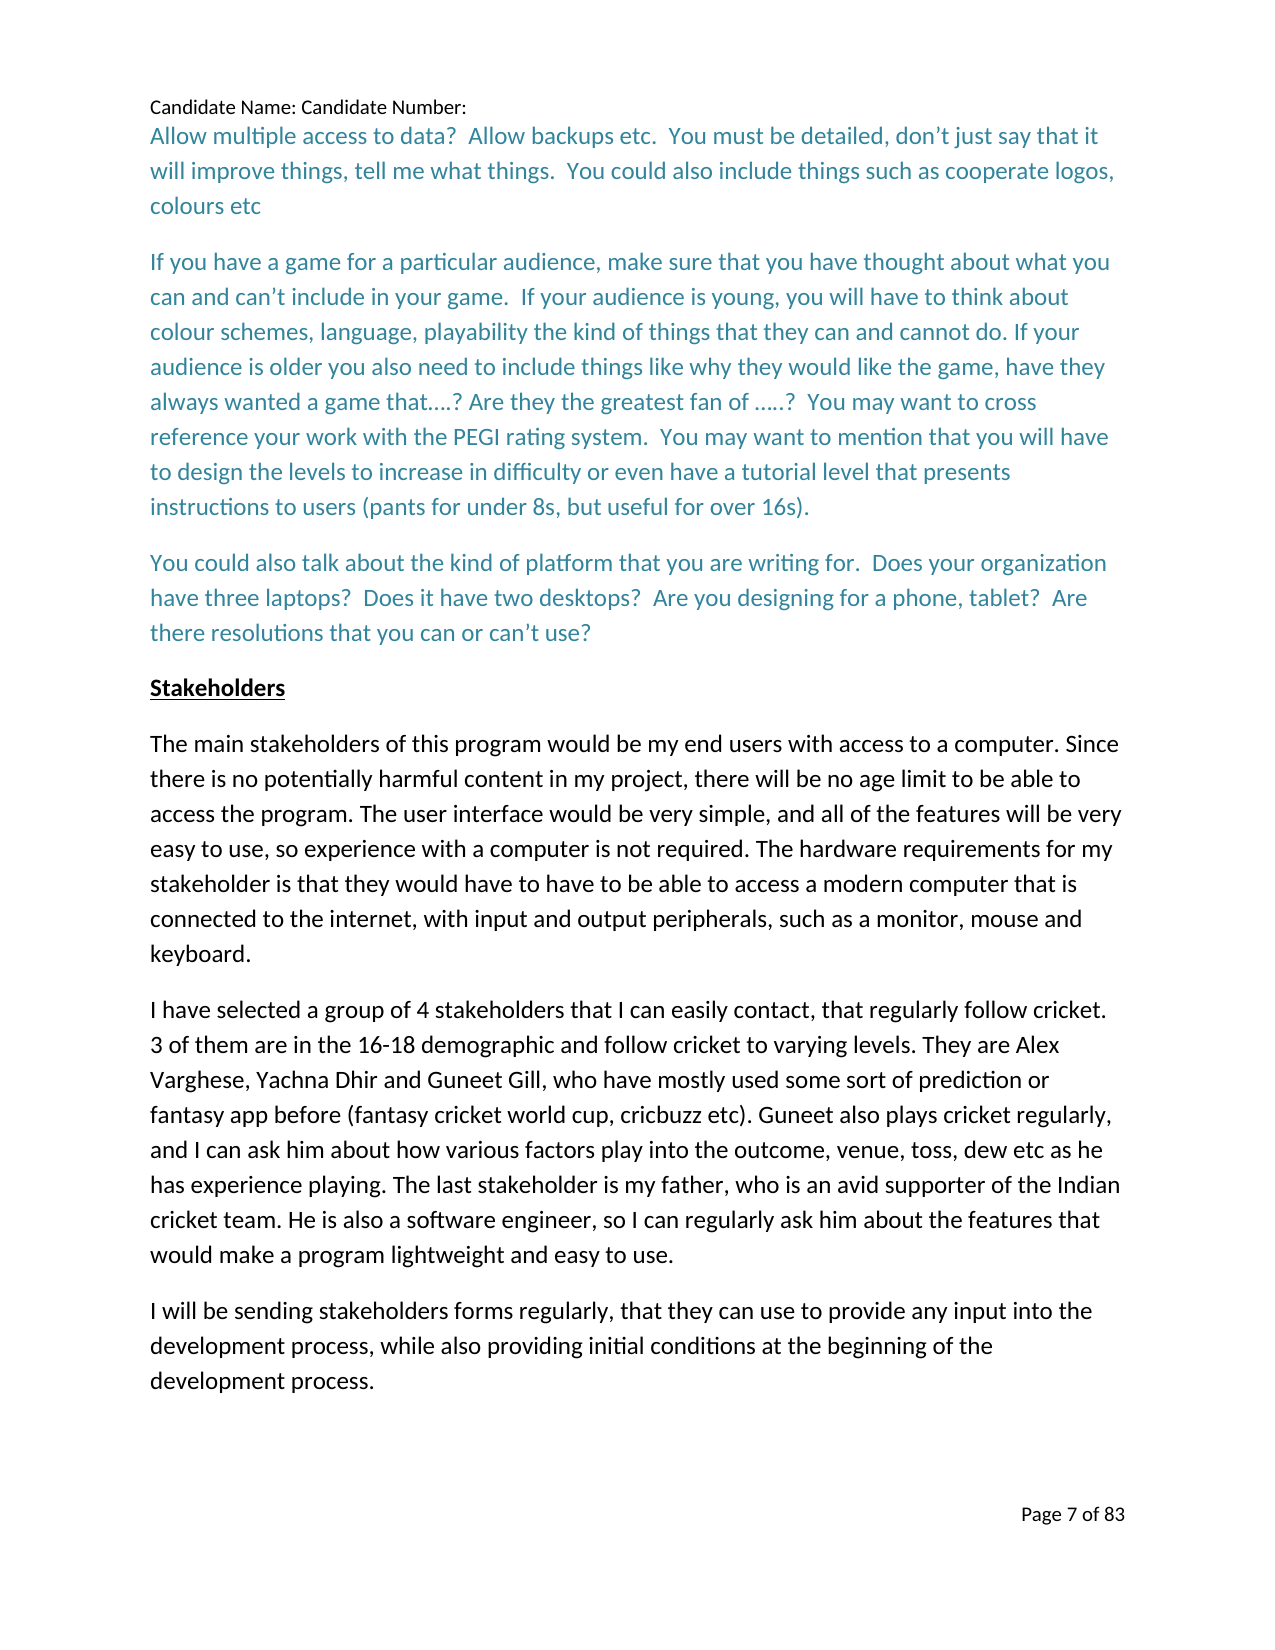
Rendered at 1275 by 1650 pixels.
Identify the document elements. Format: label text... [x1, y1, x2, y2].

text I have selected a group of 4 stakeholders that I can easily contact, that regularly follow cricket. 3 of them are in the 16-18 demographic and follow cricket to varying levels. They are Alex Varghese, Yachna Dhir and Guneet Gill, who have mostly used some sort of prediction or fantasy app before (fantasy cricket world cup, cricbuzz etc). Guneet also plays cricket regularly, and I can ask him about how various factors play into the outcome, venue, toss, dew etc as he has experience playing. The last stakeholder is my father, who is an avid supporter of the Indian cricket team. He is also a software engineer, so I can regularly ask him about the features that would make a program lightweight and easy to use. [150, 994, 1125, 1270]
text You could also talk about the kind of platform that you are writing for. Does your organization have three laptops? Does it have two desktops? Are you designing for a phone, tablet? Are there resolutions that you can or can’t use? [150, 547, 1125, 647]
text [149, 120, 1125, 221]
text Stakeholders [150, 672, 1125, 703]
text I will be sending stakeholders forms regularly, that they can use to provide any input into the development process, while also providing initial conditions at the beginning of the development process. [150, 1295, 1125, 1396]
text The main stakeholders of this program would be my end users with access to a computer. Since there is no potentially harmful content in my project, there will be no age limit to be able to access the program. The user interface would be very simple, and all of the features will be very easy to use, so experience with a computer is not required. The hardware requirements for my stakeholder is that they would have to have to be able to access a modern computer that is connected to the internet, with input and output peripherals, such as a monitor, mouse and keyboard. [150, 728, 1125, 969]
text If you have a game for a particular audience, make sure that you have thought about what you can and can’t include in your game. If your audience is young, you will have to think about colour schemes, language, playability the kind of things that they can and cannot do. If your audience is older you also need to include things like why they would like the game, have they always wanted a game that….? Are they the greatest fan of …..? You may want to cross reference your work with the PEGI rating system. You may want to mention that you will have to design the levels to increase in difficulty or even have a tutorial level that presents instructions to users (pants for under 8s, but useful for over 16s). [150, 246, 1125, 521]
